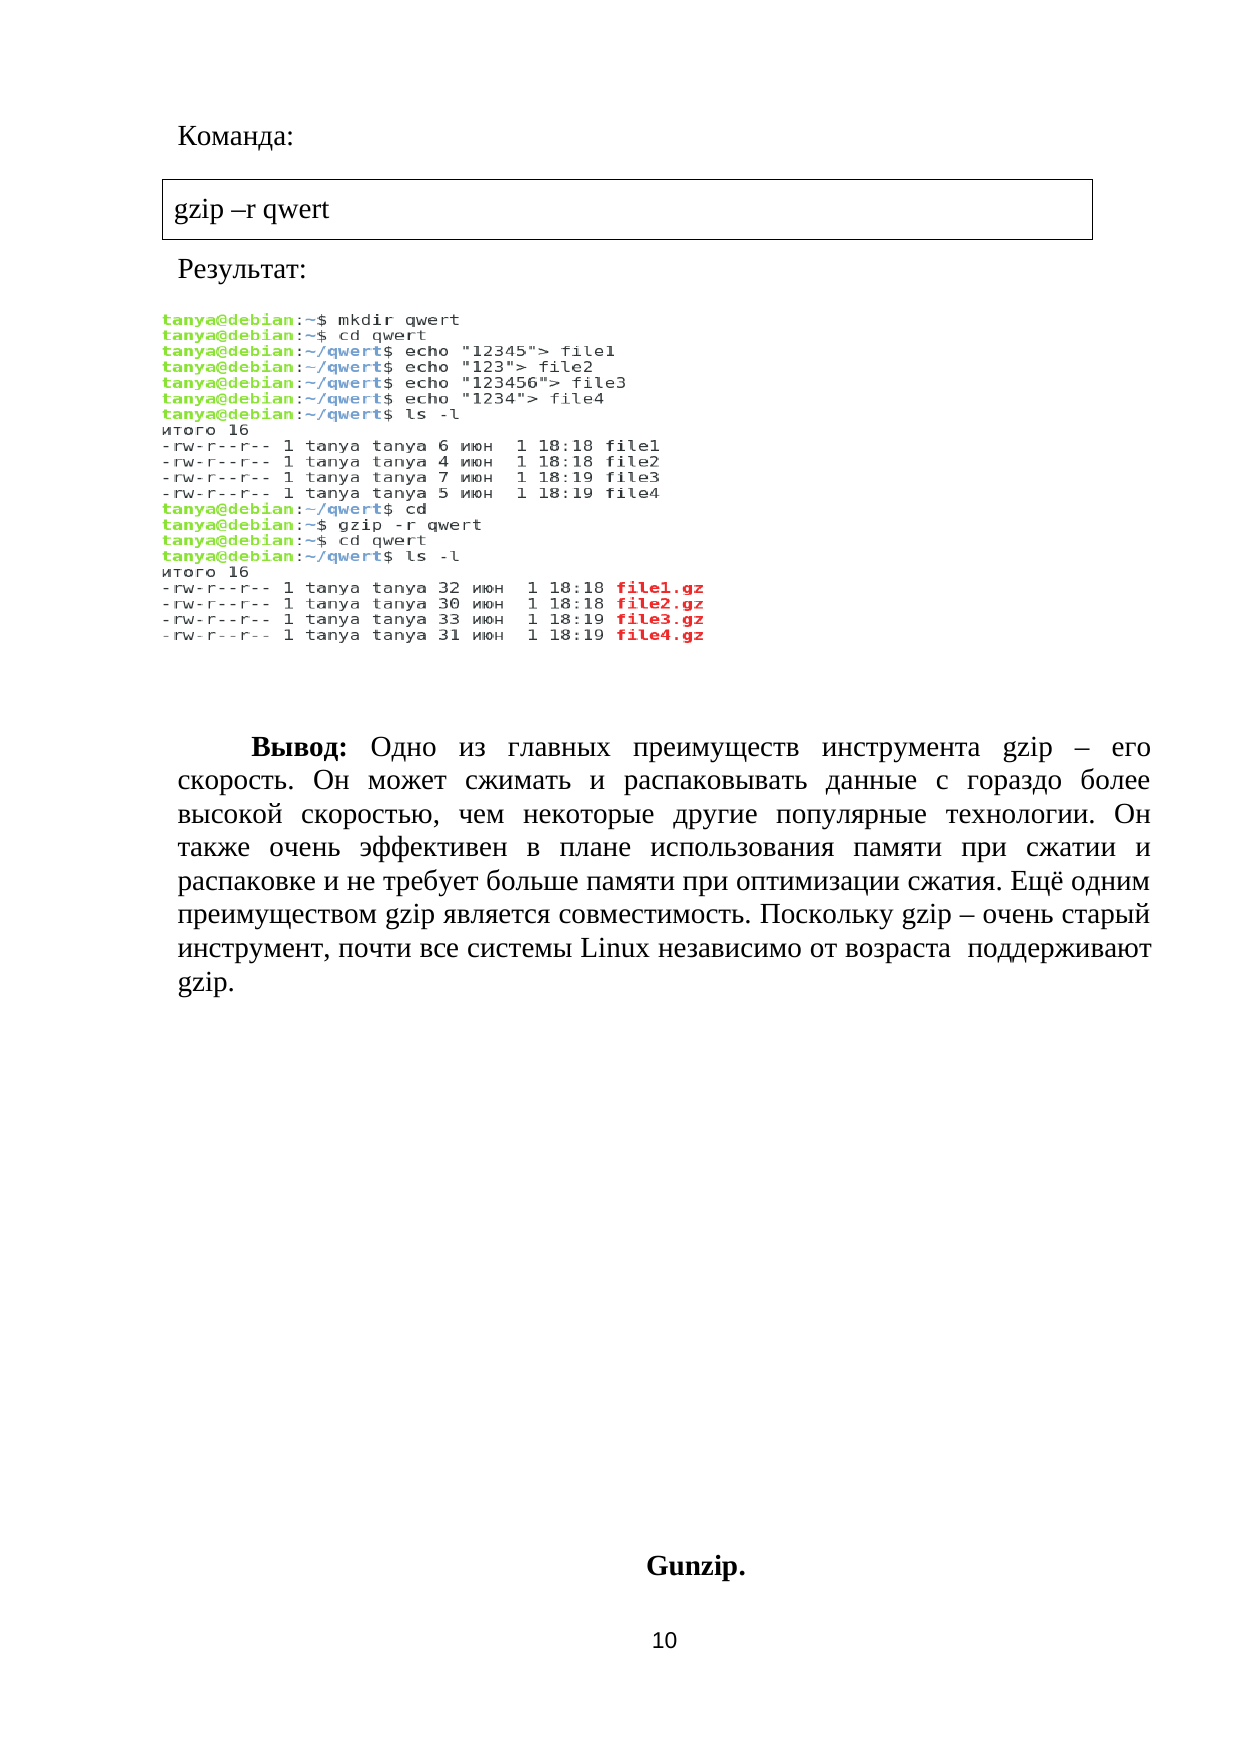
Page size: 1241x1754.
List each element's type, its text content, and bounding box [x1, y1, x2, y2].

picture [162, 312, 726, 643]
text Результат: [177, 251, 1140, 285]
text Команда: [177, 118, 1140, 152]
table_header gzip –r qwert [163, 180, 1092, 239]
text Gunzip. [177, 1548, 1140, 1582]
text Вывод: Одно из главных преимуществ инструмента gzip – его скорость. Он может сжимать и распаковывать данные с гораздо более высокой скоростью, чем некоторые другие популярные технологии. Он также очень эффективен в плане использования памяти при сжатии и распаковке и не требует больше памяти при оптимизации сжатия. Ещё одним преимуществом gzip является совместимость. Поскольку gzip – очень старый инструмент, почти все системы Linux независимо от возраста поддерживают gzip. [177, 729, 1152, 997]
